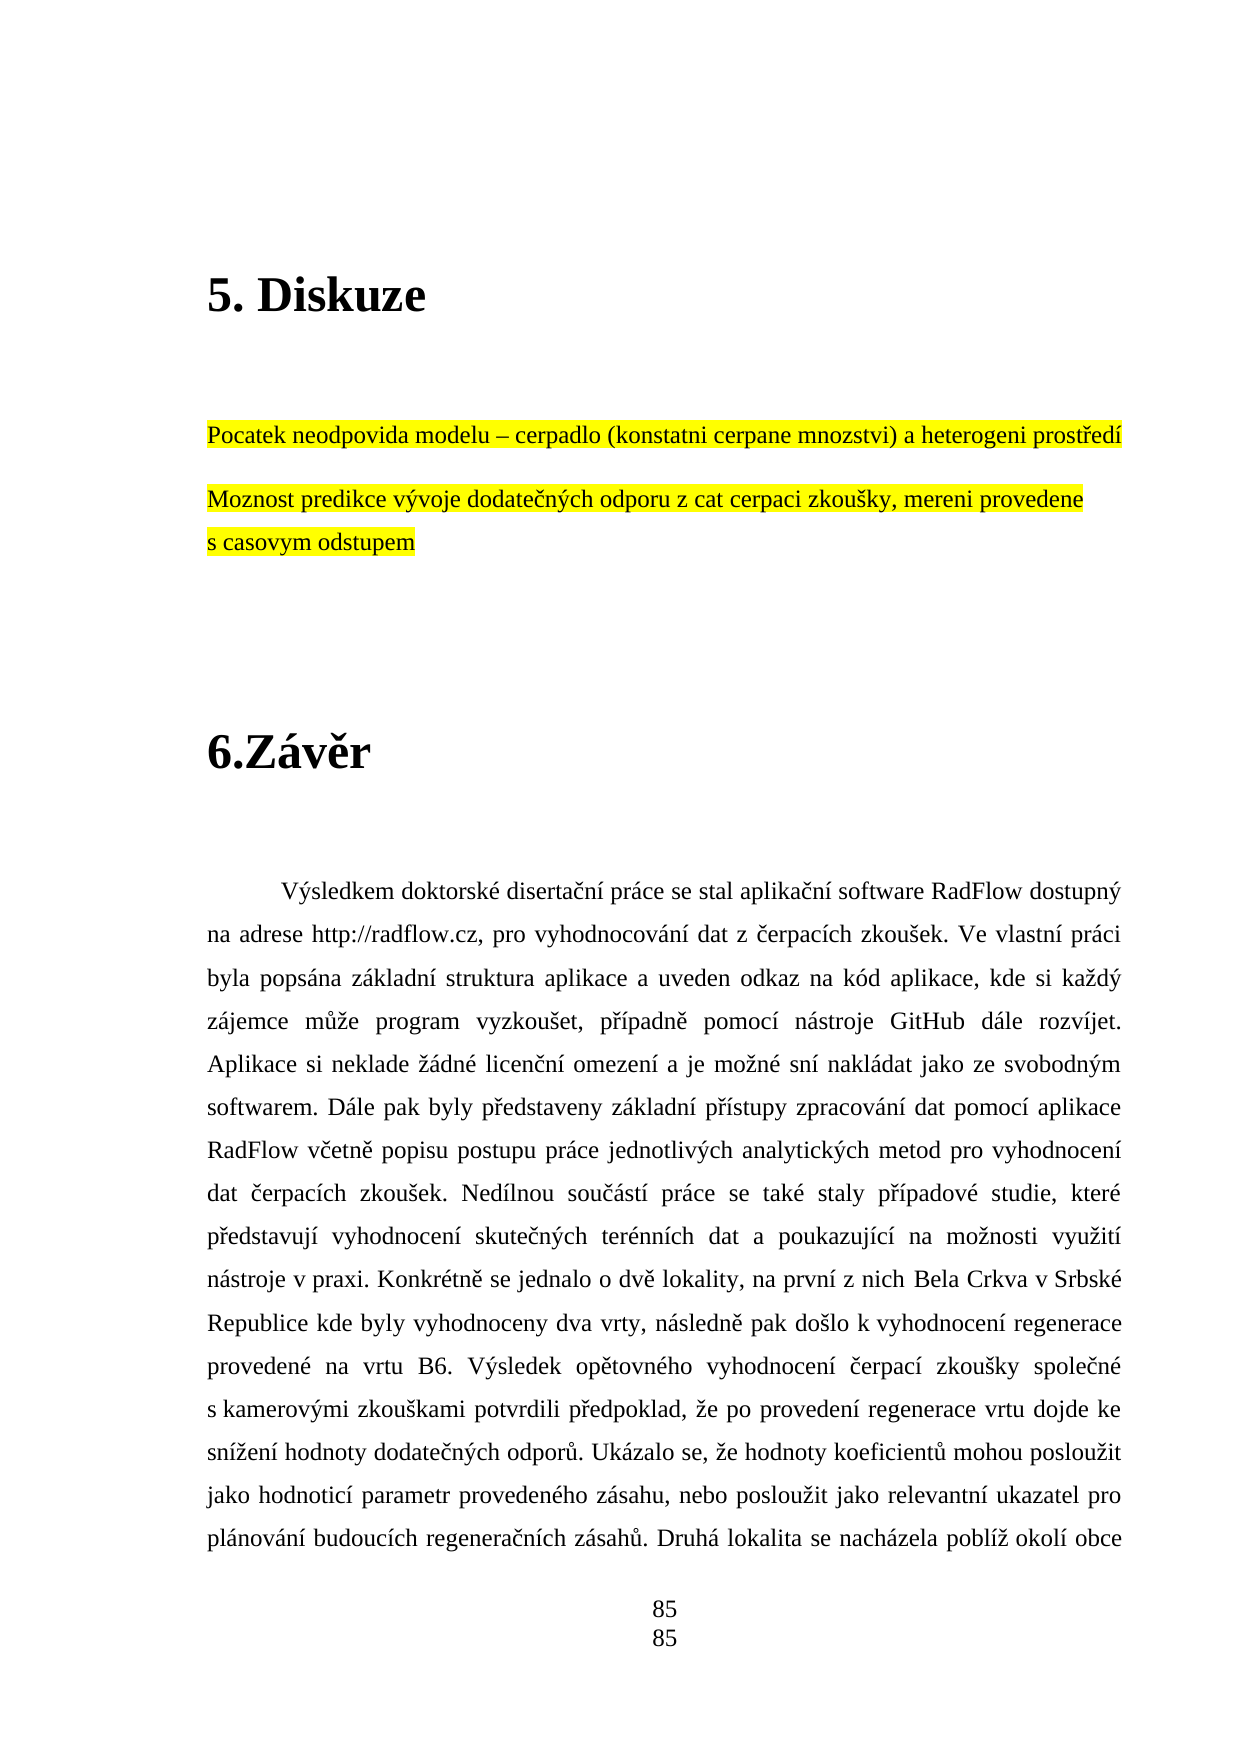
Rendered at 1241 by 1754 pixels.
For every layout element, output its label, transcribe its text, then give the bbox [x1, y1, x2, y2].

text Moznost predikce vývoje dodatečných odporu z cat cerpaci zkoušky, mereni provedene s casovym odstupem [207, 484, 1122, 556]
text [207, 876, 1122, 1552]
subtitle 5. Diskuze [207, 265, 1122, 322]
subtitle 6.Závěr [207, 721, 1122, 779]
